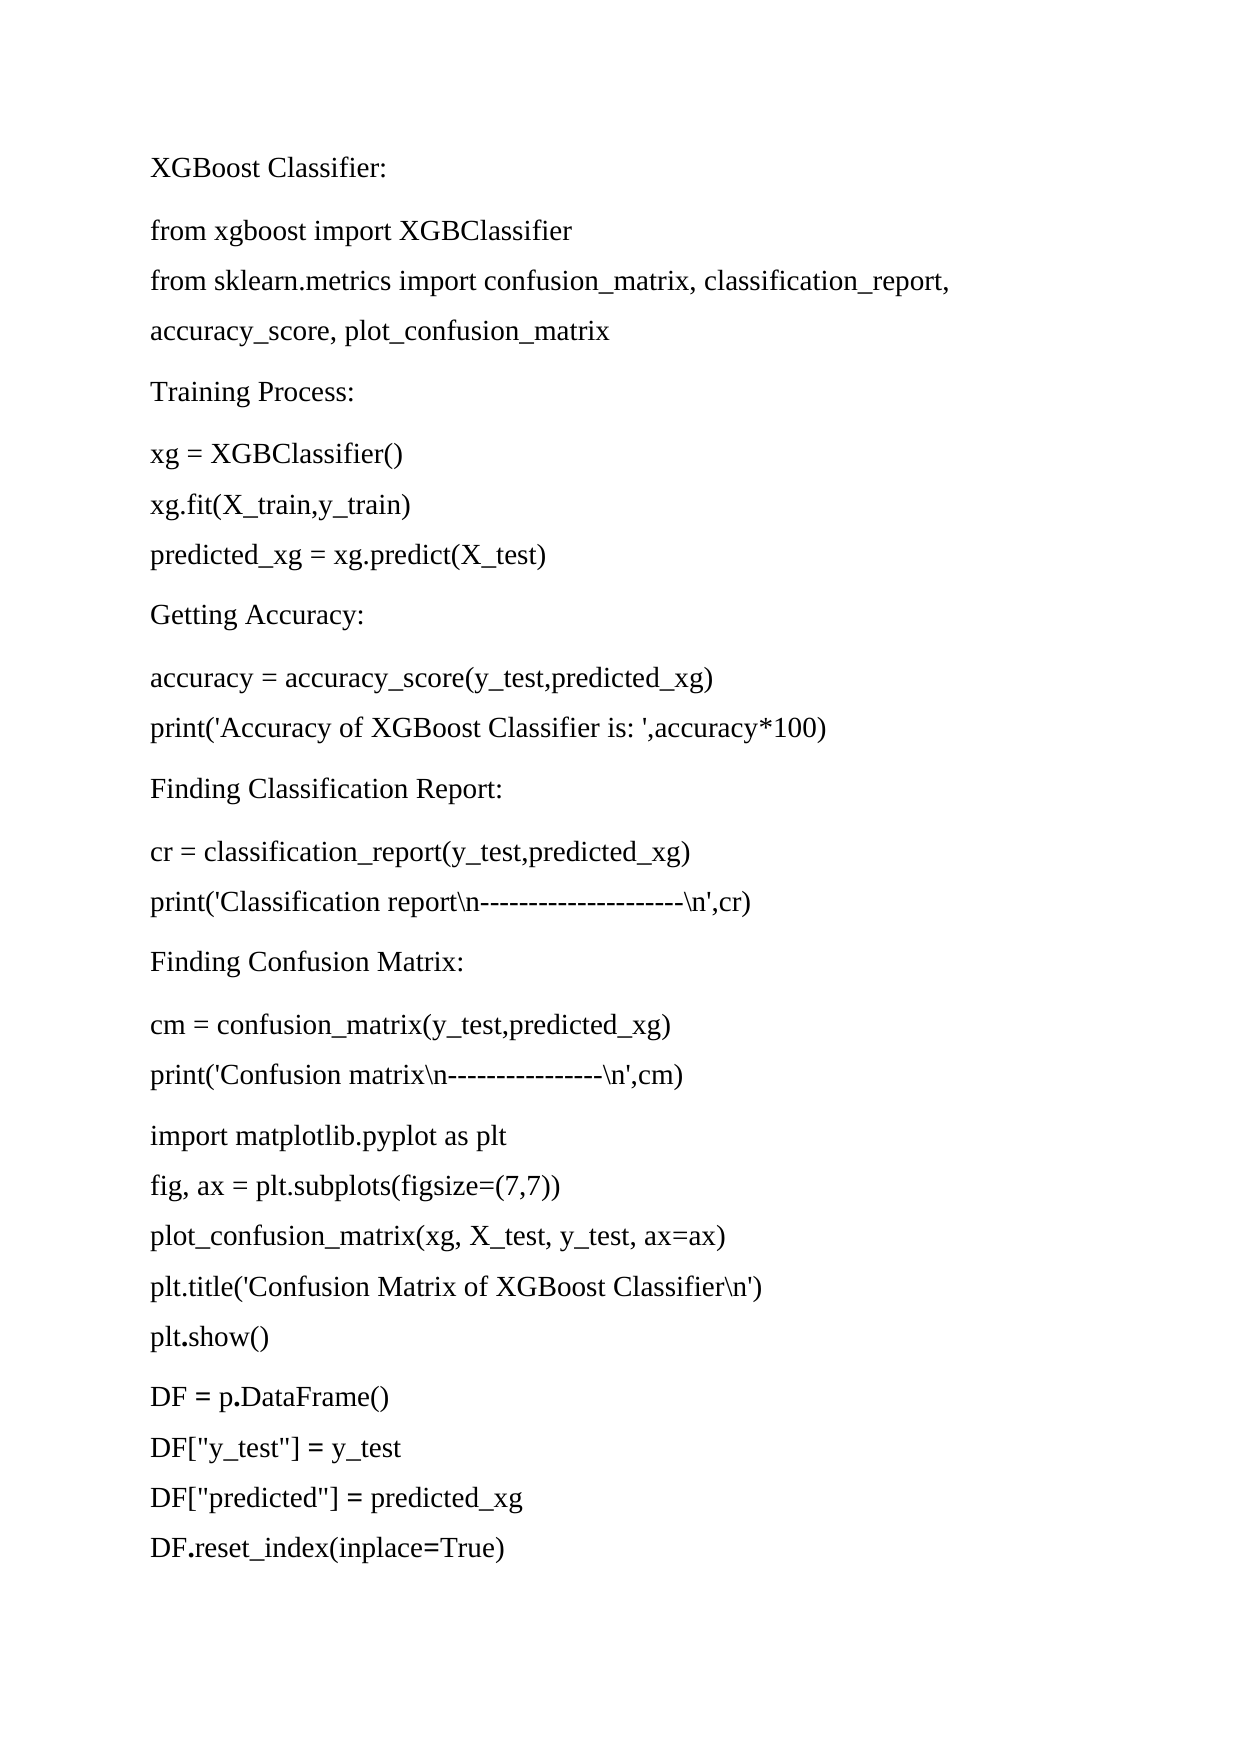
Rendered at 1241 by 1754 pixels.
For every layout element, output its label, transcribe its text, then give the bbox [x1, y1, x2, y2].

text Finding Classification Report: [150, 771, 1090, 804]
text fig, ax = plt.subplots(figsize=(7,7)) [150, 1168, 1090, 1202]
text cr = classification_report(y_test,predicted_xg) [150, 834, 1090, 867]
text Training Process: [150, 374, 1090, 407]
text DF["y_test"] = y_test [150, 1430, 1090, 1463]
text plot_confusion_matrix(xg, X_test, y_test, ax=ax) [150, 1218, 1090, 1252]
text print('Accuracy of XGBoost Classifier is: ',accuracy*100) [150, 711, 1090, 744]
text predicted_xg = xg.predict(X_test) [150, 537, 1090, 571]
text from sklearn.metrics import confusion_matrix, classification_report, accuracy_score, plot_confusion_matrix [150, 263, 1090, 347]
text print('Classification report\n---------------------\n',cr) [150, 884, 1090, 918]
text plt.show() [150, 1319, 1090, 1353]
text DF = p.DataFrame() [150, 1379, 1090, 1413]
text import matplotlib.pyplot as plt [150, 1118, 1090, 1151]
text XGBoost Classifier: [150, 150, 1090, 183]
text from xgboost import XGBClassifier [150, 213, 1090, 246]
text print('Confusion matrix\n----------------\n',cm) [150, 1057, 1090, 1091]
text Finding Confusion Matrix: [150, 944, 1090, 978]
text xg.fit(X_train,y_train) [150, 487, 1090, 520]
text Getting Accuracy: [150, 597, 1090, 631]
text xg = XGBClassifier() [150, 437, 1090, 470]
text cm = confusion_matrix(y_test,predicted_xg) [150, 1007, 1090, 1041]
text plt.title('Confusion Matrix of XGBoost Classifier\n') [150, 1269, 1090, 1302]
text accuracy = accuracy_score(y_test,predicted_xg) [150, 660, 1090, 694]
text DF["predicted"] = predicted_xg [150, 1480, 1090, 1513]
text DF.reset_index(inplace=True) [150, 1530, 1090, 1564]
